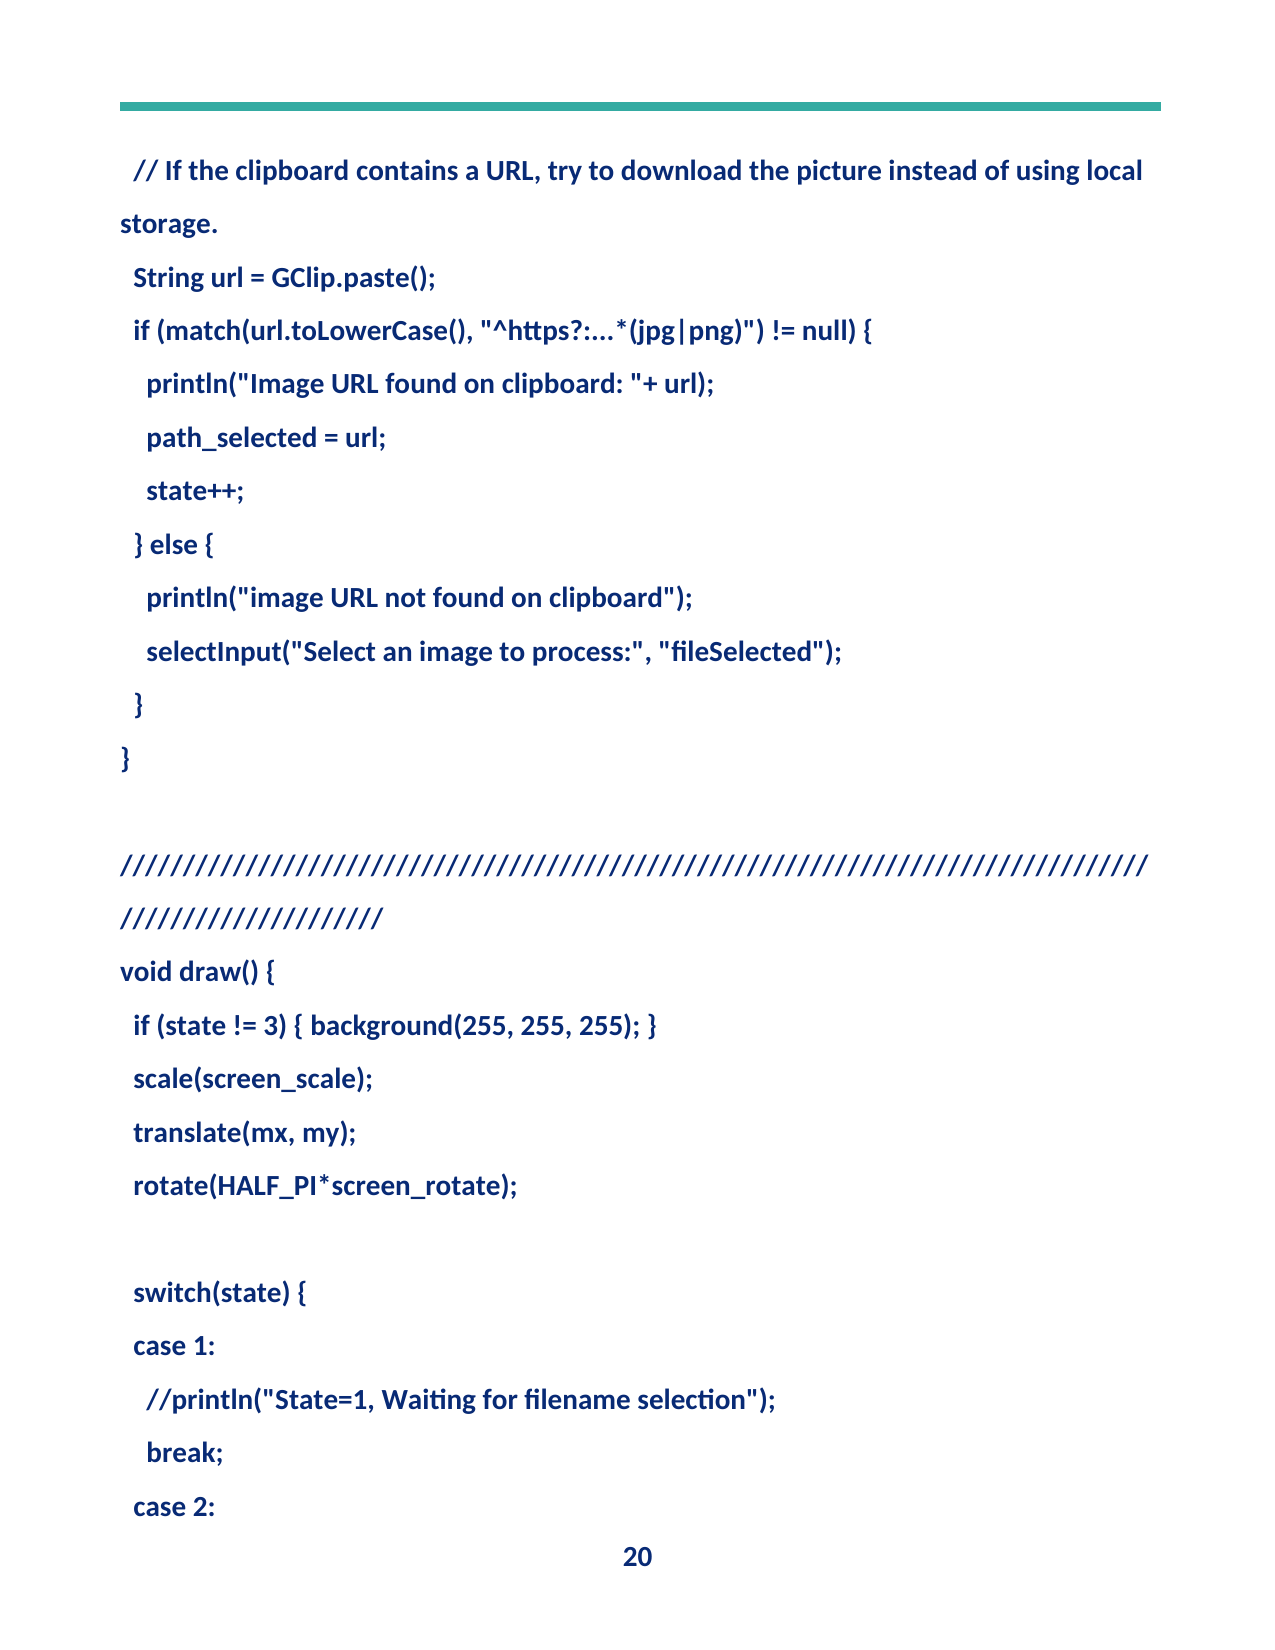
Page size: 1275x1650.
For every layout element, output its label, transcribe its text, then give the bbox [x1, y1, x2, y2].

text } [120, 740, 1155, 775]
text rotate(HALF_PI*screen_rotate); [120, 1167, 1155, 1203]
text case 2: [120, 1488, 1155, 1523]
text path_selected = url; [120, 419, 1155, 455]
text break; [120, 1434, 1155, 1470]
text //println("State=1, Waiting for filename selection"); [120, 1381, 1155, 1417]
text translate(mx, my); [120, 1114, 1155, 1149]
text if (state != 3) { background(255, 255, 255); } [120, 1007, 1155, 1042]
text println("Image URL found on clipboard: "+ url); [120, 366, 1155, 401]
text /////////////////////////////////////////////////////////////////////////////////////////////////////// [120, 847, 1155, 936]
text selectInput("Select an image to process:", "fileSelected"); [120, 633, 1155, 668]
text void draw() { [120, 953, 1155, 989]
text case 1: [120, 1327, 1155, 1363]
text } else { [120, 526, 1155, 562]
text if (match(url.toLowerCase(), "^https?:...*(jpg|png)") != null) { [120, 312, 1155, 348]
text String url = GClip.paste(); [120, 259, 1155, 294]
text switch(state) { [120, 1274, 1155, 1310]
text println("image URL not found on clipboard"); [120, 579, 1155, 615]
text } [120, 686, 1155, 722]
text scale(screen_scale); [120, 1060, 1155, 1096]
text state++; [120, 472, 1155, 508]
text // If the clipboard contains a URL, try to download the picture instead of using local storage. [120, 152, 1155, 241]
